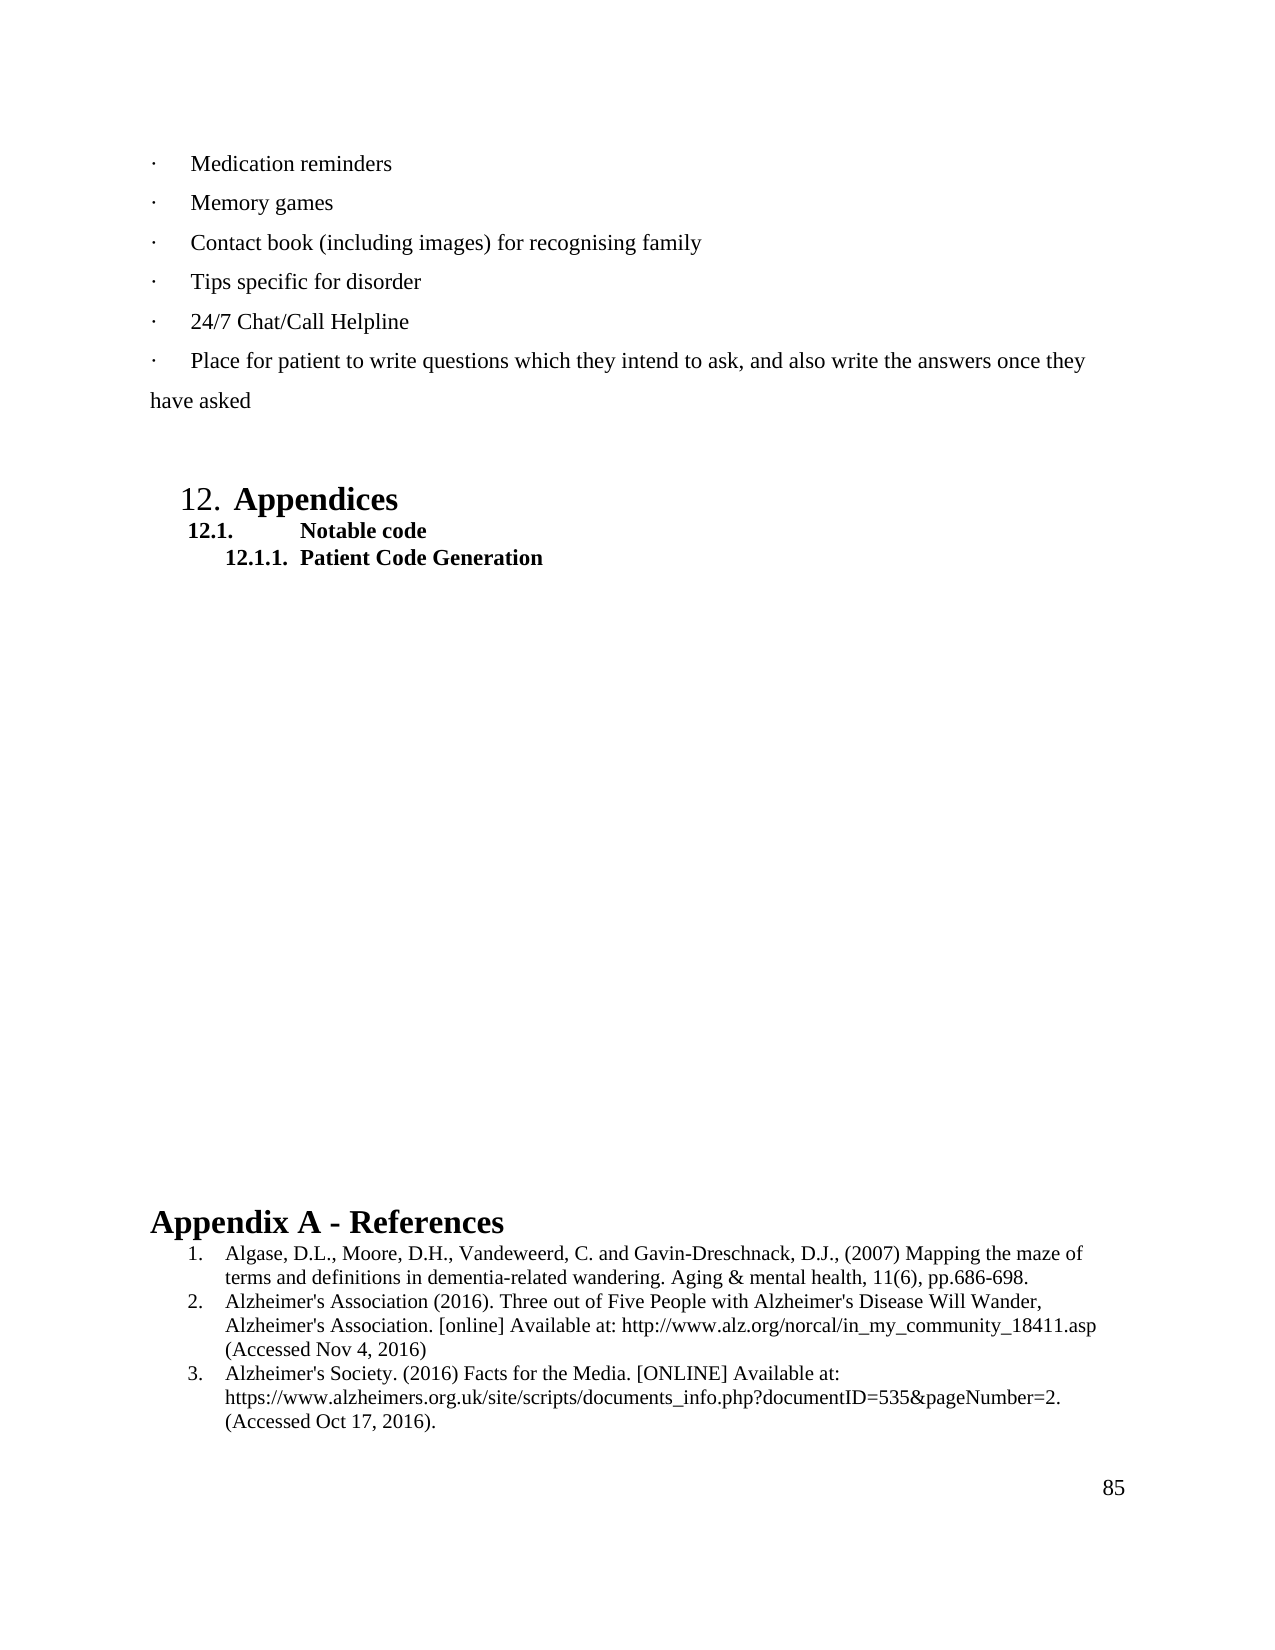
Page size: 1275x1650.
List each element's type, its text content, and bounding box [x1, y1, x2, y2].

text · Medication reminders [150, 150, 1125, 176]
subtitle Patient Code Generation [225, 544, 1125, 570]
subtitle Notable code [187, 517, 1125, 544]
subtitle Appendices [179, 479, 1125, 517]
list Alzheimer's Society. (2016) Facts for the Media. [ONLINE] Available at: https://www.alzheimers.org.uk/site/scripts/documents_info.php?documentID=535&pageNumber=2. (Accessed Oct 17, 2016). [187, 1361, 1125, 1433]
subtitle Appendix A - References [150, 1203, 1125, 1241]
text · Memory games [150, 189, 1125, 216]
text · Tips specific for disorder [150, 268, 1125, 295]
list Algase, D.L., Moore, D.H., Vandeweerd, C. and Gavin-Dreschnack, D.J., (2007) Mapping the maze of terms and definitions in dementia-related wandering. Aging & mental health, 11(6), pp.686-698. [187, 1241, 1125, 1289]
text · Contact book (including images) for recognising family [150, 229, 1125, 255]
text · 24/7 Chat/Call Helpline [150, 308, 1125, 334]
list Alzheimer's Association (2016). Three out of Five People with Alzheimer's Disease Will Wander, Alzheimer's Association. [online] Available at: http://www.alz.org/norcal/in_my_community_18411.asp (Accessed Nov 4, 2016) [187, 1289, 1125, 1361]
text · Place for patient to write questions which they intend to ask, and also write the answers once they have asked [150, 347, 1125, 413]
